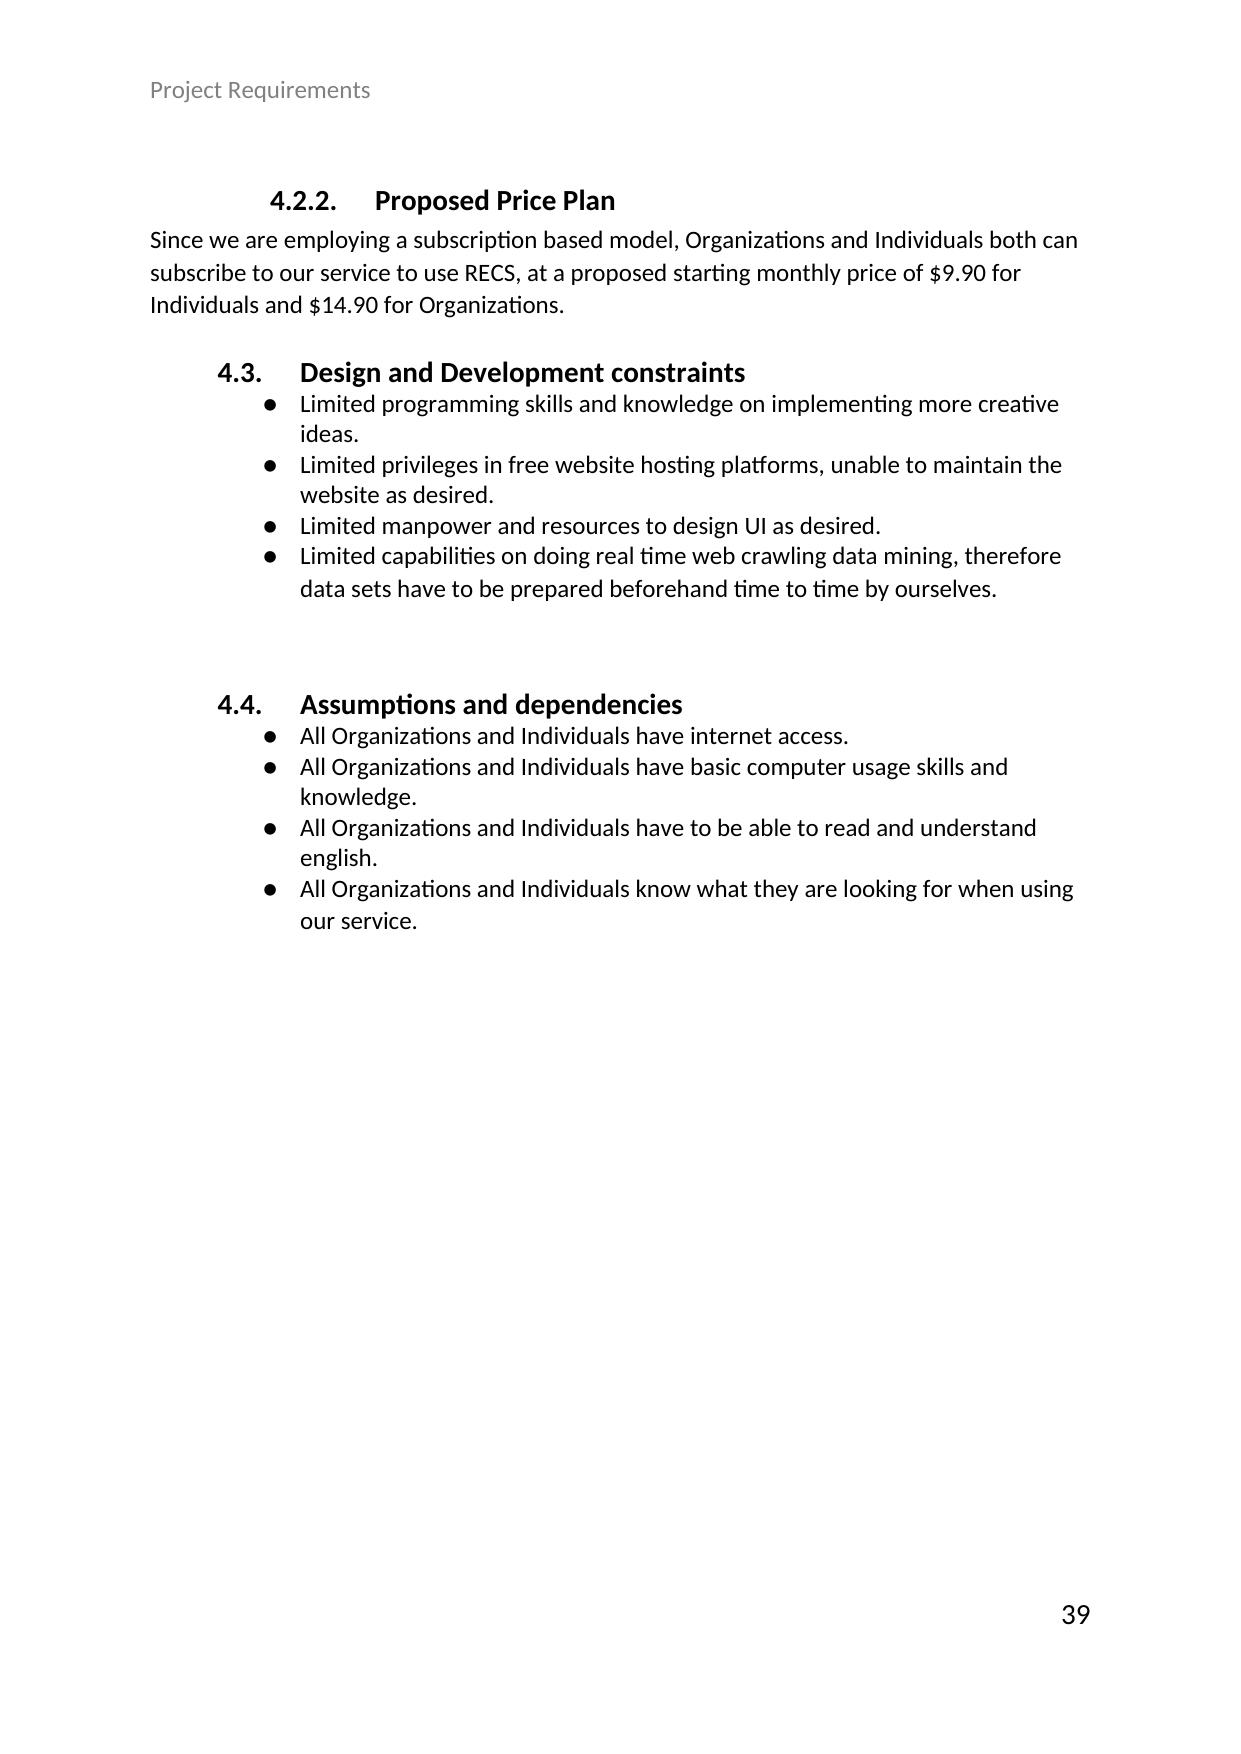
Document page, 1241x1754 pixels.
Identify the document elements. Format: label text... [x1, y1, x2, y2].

subtitle Proposed Price Plan [337, 187, 1090, 216]
list All Organizations and Individuals have internet access. [262, 720, 1090, 751]
list All Organizations and Individuals have basic computer usage skills and knowledge. [262, 751, 1090, 812]
list Limited capabilities on doing real time web crawling data mining, therefore data sets have to be prepared beforehand time to time by ourselves. [262, 541, 1090, 603]
subtitle Assumptions and dependencies [262, 692, 1090, 720]
list All Organizations and Individuals know what they are looking for when using our service. [262, 873, 1090, 936]
list Limited privileges in free website hosting platforms, unable to maintain the website as desired. [262, 449, 1090, 510]
list Limited manpower and resources to design UI as desired. [262, 510, 1090, 541]
subtitle Design and Development constraints [262, 359, 1090, 388]
text Since we are employing a subscription based model, Organizations and Individuals both can subscribe to our service to use RECS, at a proposed starting monthly price of $9.90 for Individuals and $14.90 for Organizations. [150, 225, 1090, 320]
list All Organizations and Individuals have to be able to read and understand english. [262, 812, 1090, 873]
list Limited programming skills and knowledge on implementing more creative ideas. [262, 388, 1090, 449]
